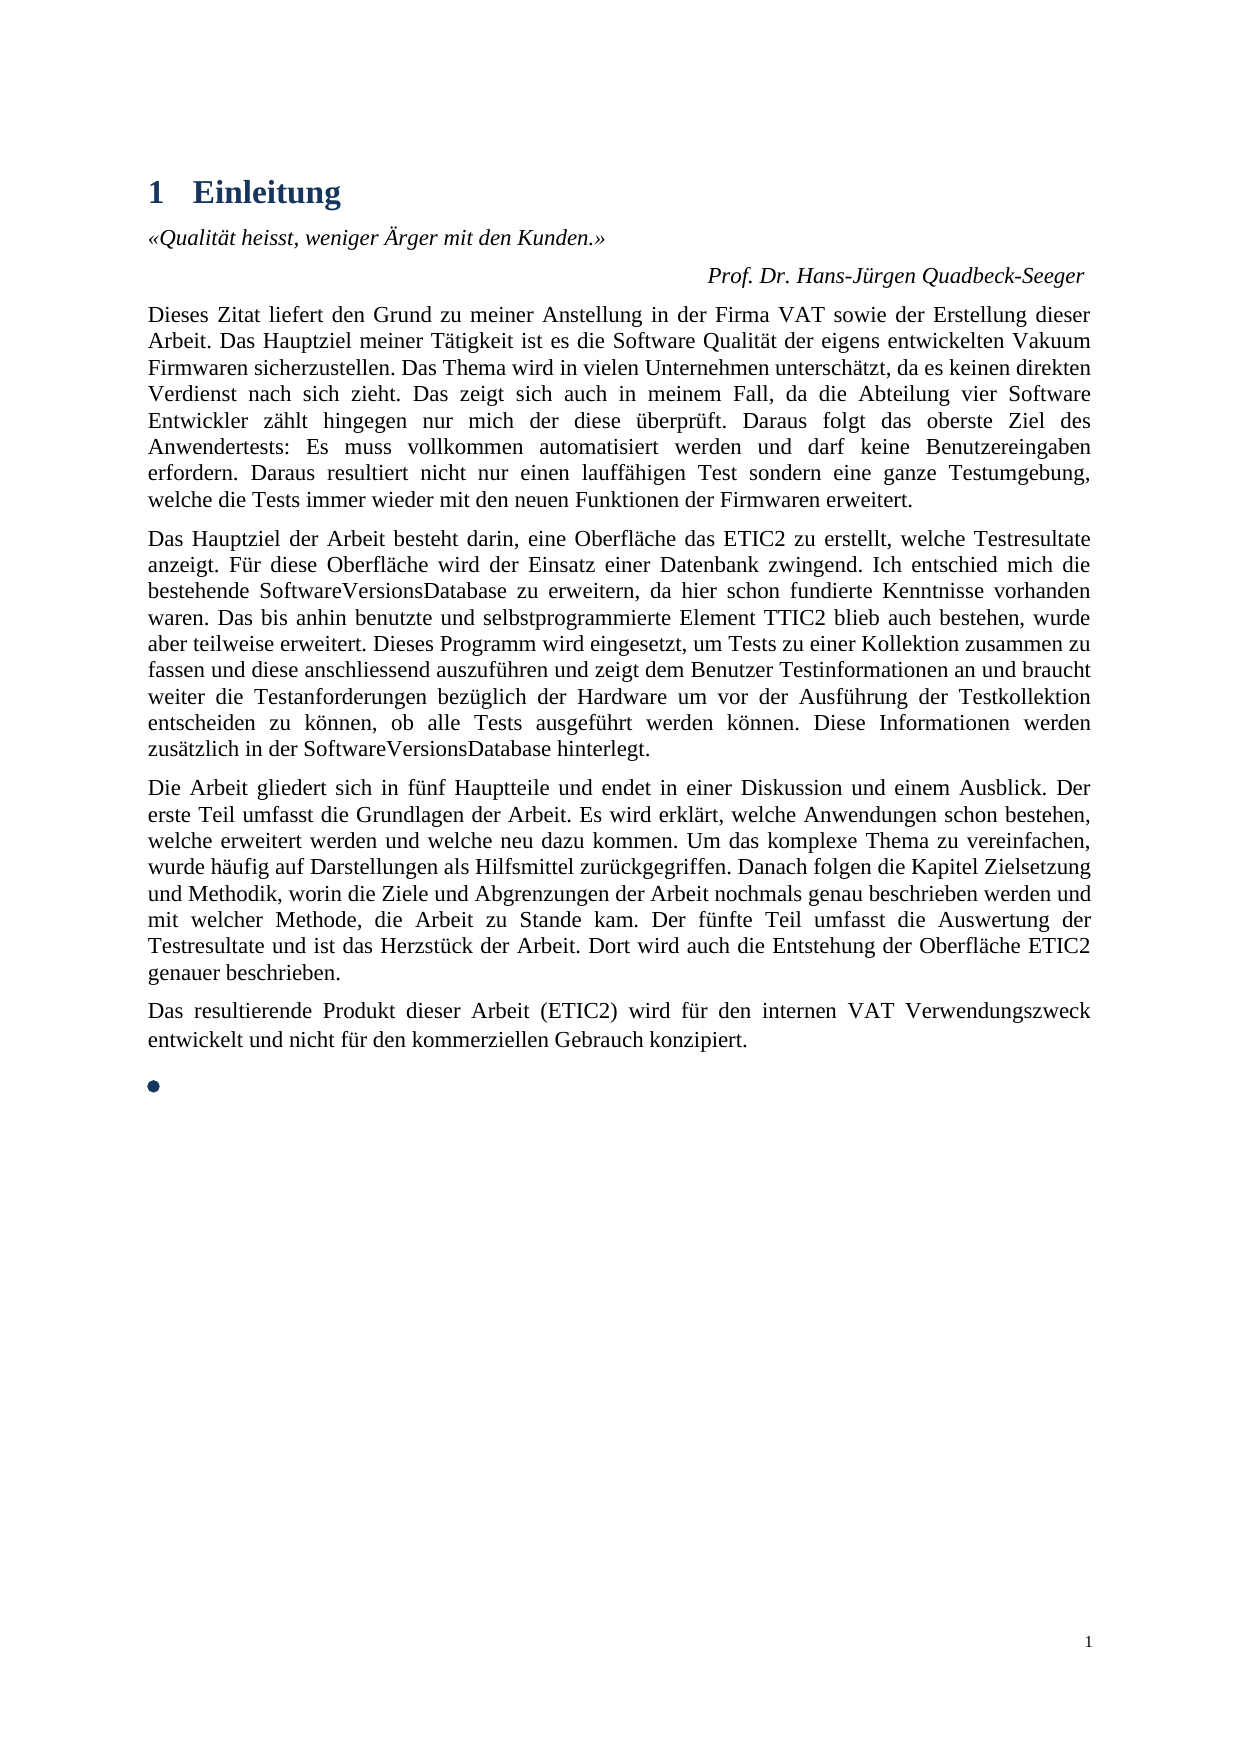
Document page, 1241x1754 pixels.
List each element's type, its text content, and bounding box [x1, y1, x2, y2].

text Dieses Zitat liefert den Grund zu meiner Anstellung in der Firma VAT sowie der Erstellung dieser Arbeit. Das Hauptziel meiner Tätigkeit ist es die Software Qualität der eigens entwickelten Vakuum Firmwaren sicherzustellen. Das Thema wird in vielen Unternehmen unterschätzt, da es keinen direkten Verdienst nach sich zieht. Das zeigt sich auch in meinem Fall, da die Abteilung vier Software Entwickler zählt hingegen nur mich der diese überprüft. Daraus folgt das oberste Ziel des Anwendertests: Es muss vollkommen automatisiert werden und darf keine Benutzereingaben erfordern. Daraus resultiert nicht nur einen lauffähigen Test sondern eine ganze Testumgebung, welche die Tests immer wieder mit den neuen Funktionen der Firmwaren erweitert. [148, 301, 1092, 512]
text «Qualität heisst, weniger Ärger mit den Kunden.» [148, 223, 1092, 250]
text Die Arbeit gliedert sich in fünf Hauptteile und endet in einer Diskussion und einem Ausblick. Der erste Teil umfasst die Grundlagen der Arbeit. Es wird erklärt, welche Anwendungen schon bestehen, welche erweitert werden und welche neu dazu kommen. Um das komplexe Thema zu vereinfachen, wurde häufig auf Darstellungen als Hilfsmittel zurückgegriffen. Danach folgen die Kapitel Zielsetzung und Methodik, worin die Ziele und Abgrenzungen der Arbeit nochmals genau beschrieben werden und mit welcher Methode, die Arbeit zu Stande kam. Der fünfte Teil umfasst die Auswertung der Testresultate und ist das Herzstück der Arbeit. Dort wird auch die Entstehung der Oberfläche ETIC2 genauer beschrieben. [148, 774, 1092, 985]
subtitle Einleitung [148, 173, 1092, 211]
text Das Hauptziel der Arbeit besteht darin, eine Oberfläche das ETIC2 zu erstellt, welche Testresultate anzeigt. Für diese Oberfläche wird der Einsatz einer Datenbank zwingend. Ich entschied mich die bestehende SoftwareVersionsDatabase zu erweitern, da hier schon fundierte Kenntnisse vorhanden waren. Das bis anhin benutzte und selbstprogrammierte Element TTIC2 blieb auch bestehen, wurde aber teilweise erweitert. Dieses Programm wird eingesetzt, um Tests zu einer Kollektion zusammen zu fassen und diese anschliessend auszuführen und zeigt dem Benutzer Testinformationen an und braucht weiter die Testanforderungen bezüglich der Hardware um vor der Ausführung der Testkollektion entscheiden zu können, ob alle Tests ausgeführt werden können. Diese Informationen werden zusätzlich in der SoftwareVersionsDatabase hinterlegt. [148, 524, 1092, 762]
text Das resultierende Produkt dieser Arbeit (ETIC2) wird für den internen VAT Verwendungszweck entwickelt und nicht für den kommerziellen Gebrauch konzipiert. [148, 998, 1092, 1052]
text Prof. Dr. Hans-Jürgen Quadbeck-Seeger [148, 262, 1092, 289]
